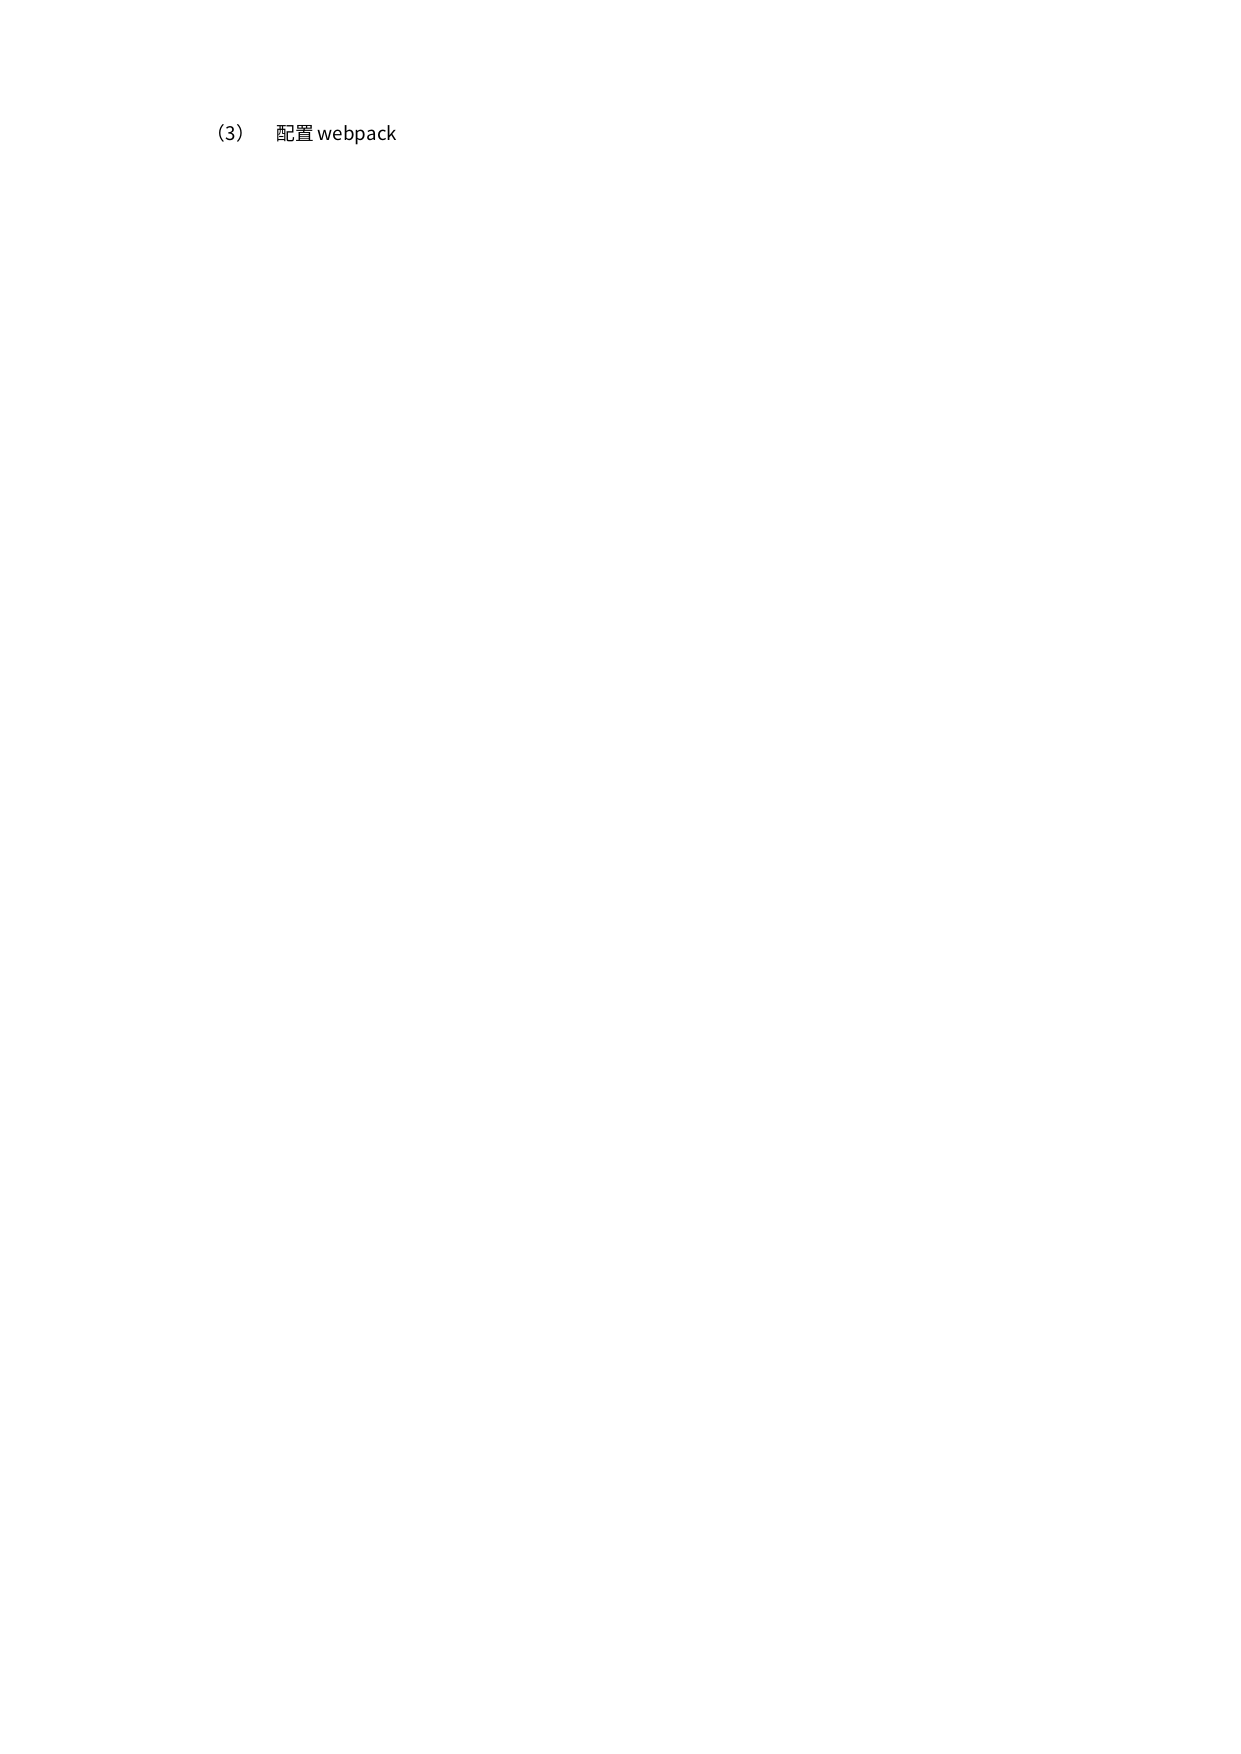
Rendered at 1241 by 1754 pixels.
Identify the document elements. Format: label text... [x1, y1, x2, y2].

list 配置webpack [198, 118, 405, 147]
